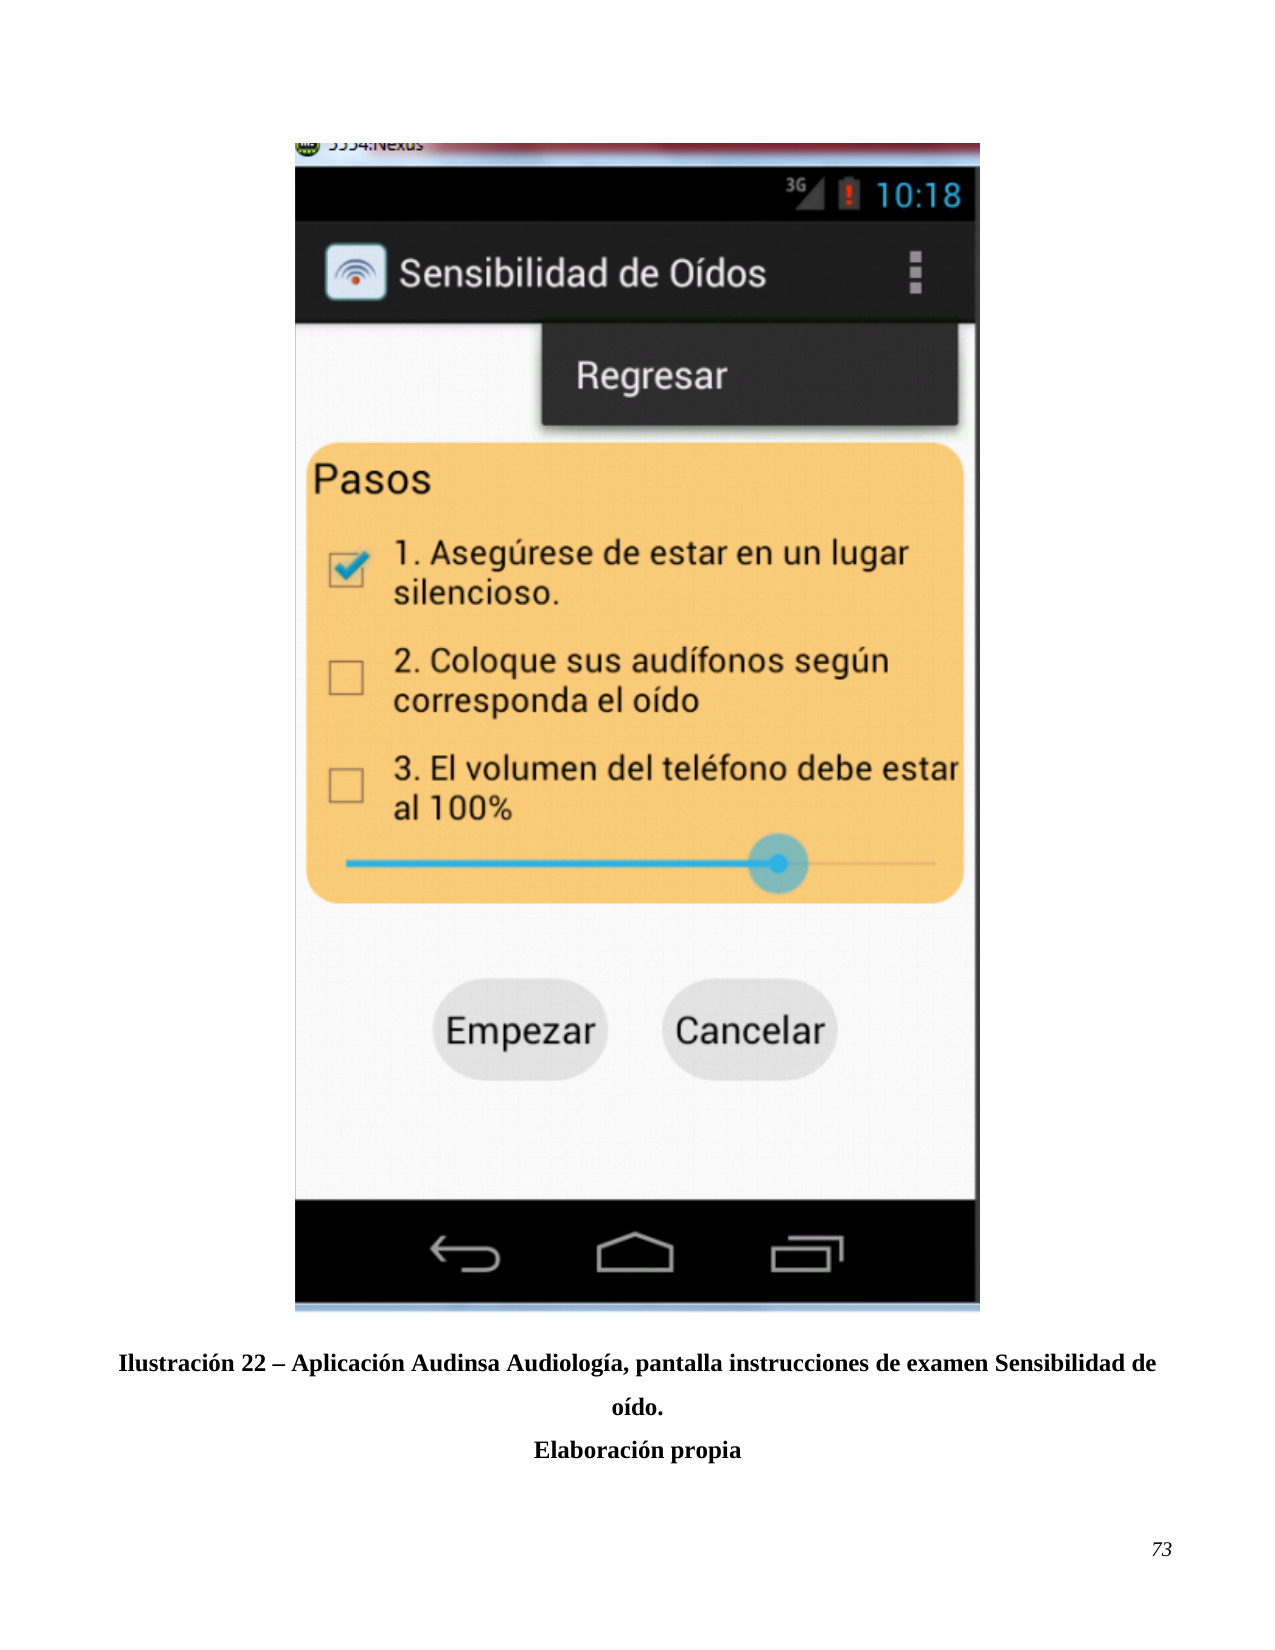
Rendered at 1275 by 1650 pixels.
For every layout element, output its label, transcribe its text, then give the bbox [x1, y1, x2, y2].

text Elaboración propia [103, 1435, 1172, 1463]
picture [295, 143, 980, 1313]
text Ilustración 22 – Aplicación Audinsa Audiología, pantalla instrucciones de examen Sensibilidad de oído. [103, 1348, 1172, 1420]
